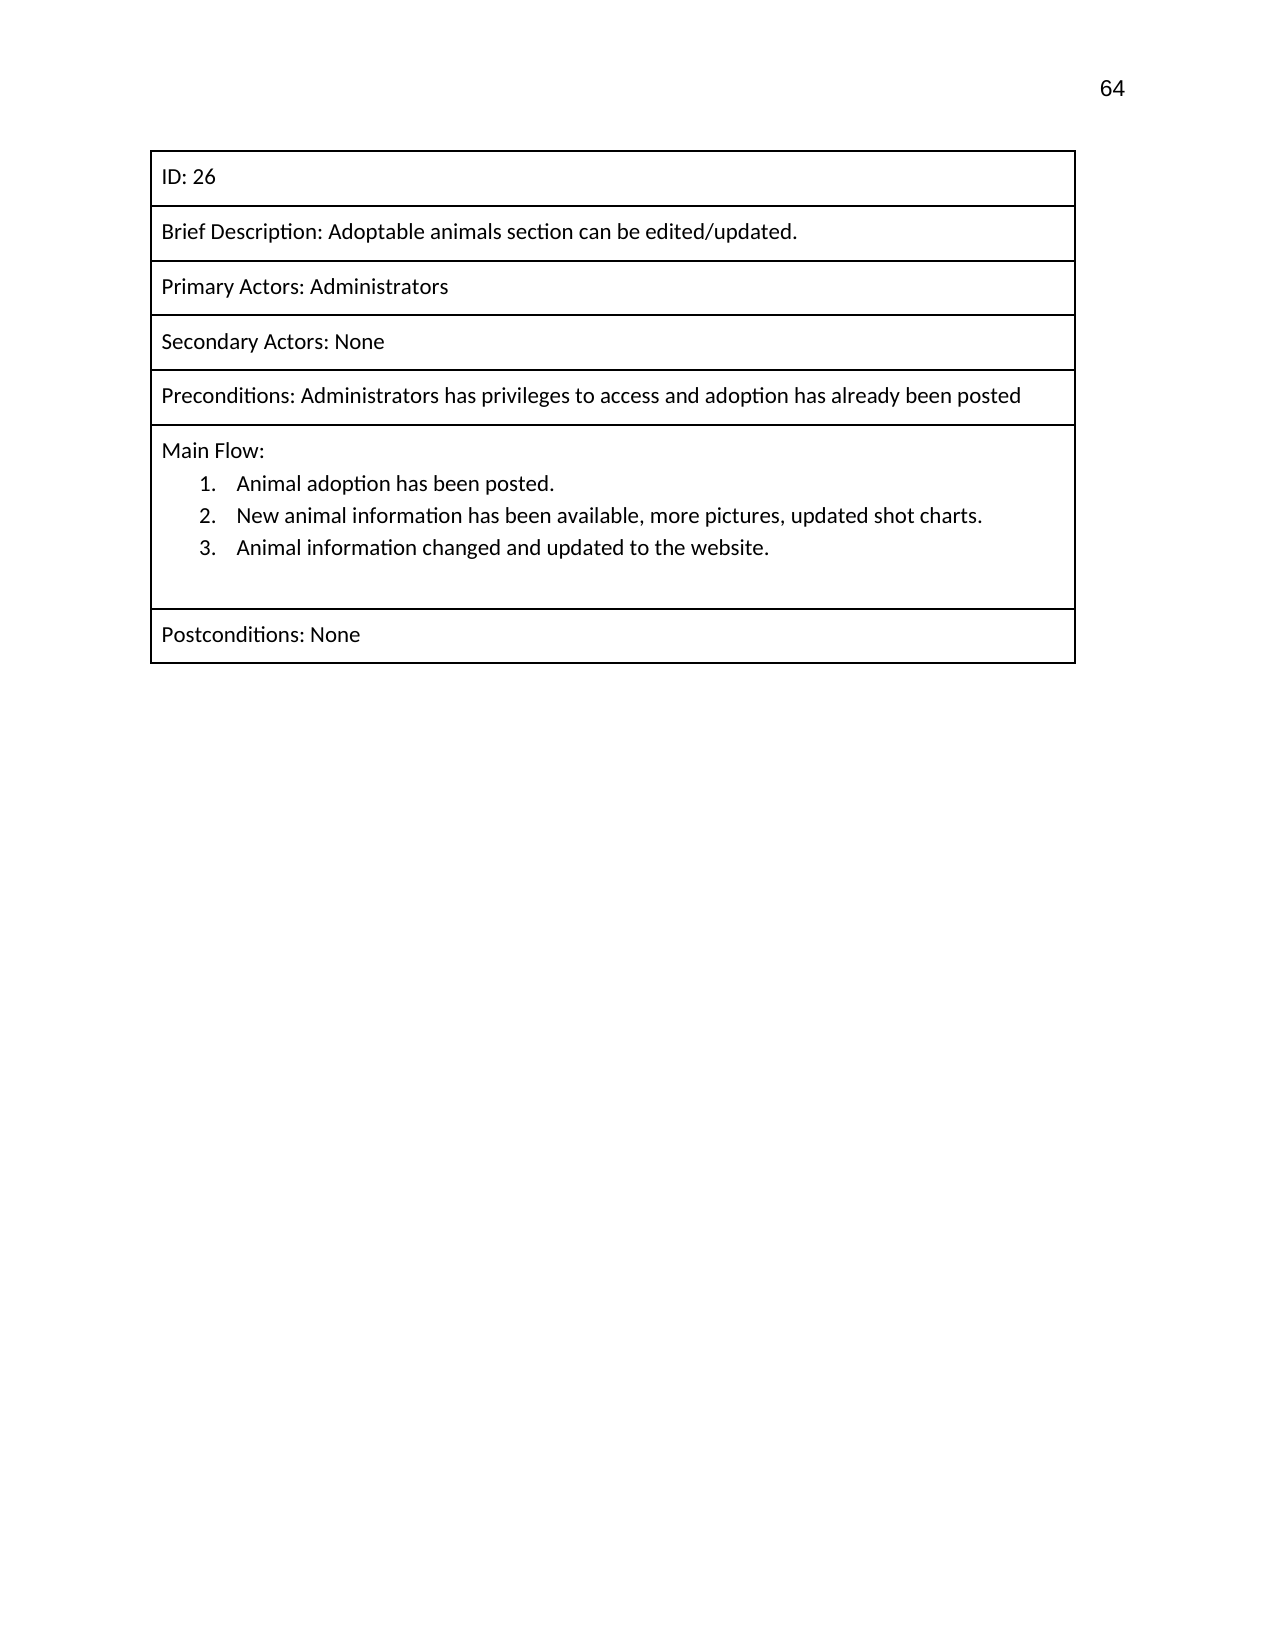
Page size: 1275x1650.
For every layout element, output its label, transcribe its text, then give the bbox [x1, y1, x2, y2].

table_cell Secondary Actors: None [152, 316, 1074, 369]
table_cell Primary Actors: Administrators [152, 262, 1074, 314]
table_cell Preconditions: Administrators has privileges to access and adoption has already been posted [152, 371, 1074, 424]
table_cell Postconditions: None [152, 610, 1074, 662]
table_cell ID: 26 [152, 152, 1074, 205]
table_cell Main Flow: Animal adoption has been posted. New animal information has been available, more pictures, updated shot charts. Animal information changed and updated to the website. [152, 426, 1074, 607]
table_cell Brief Description: Adoptable animals section can be edited/updated. [152, 207, 1074, 259]
